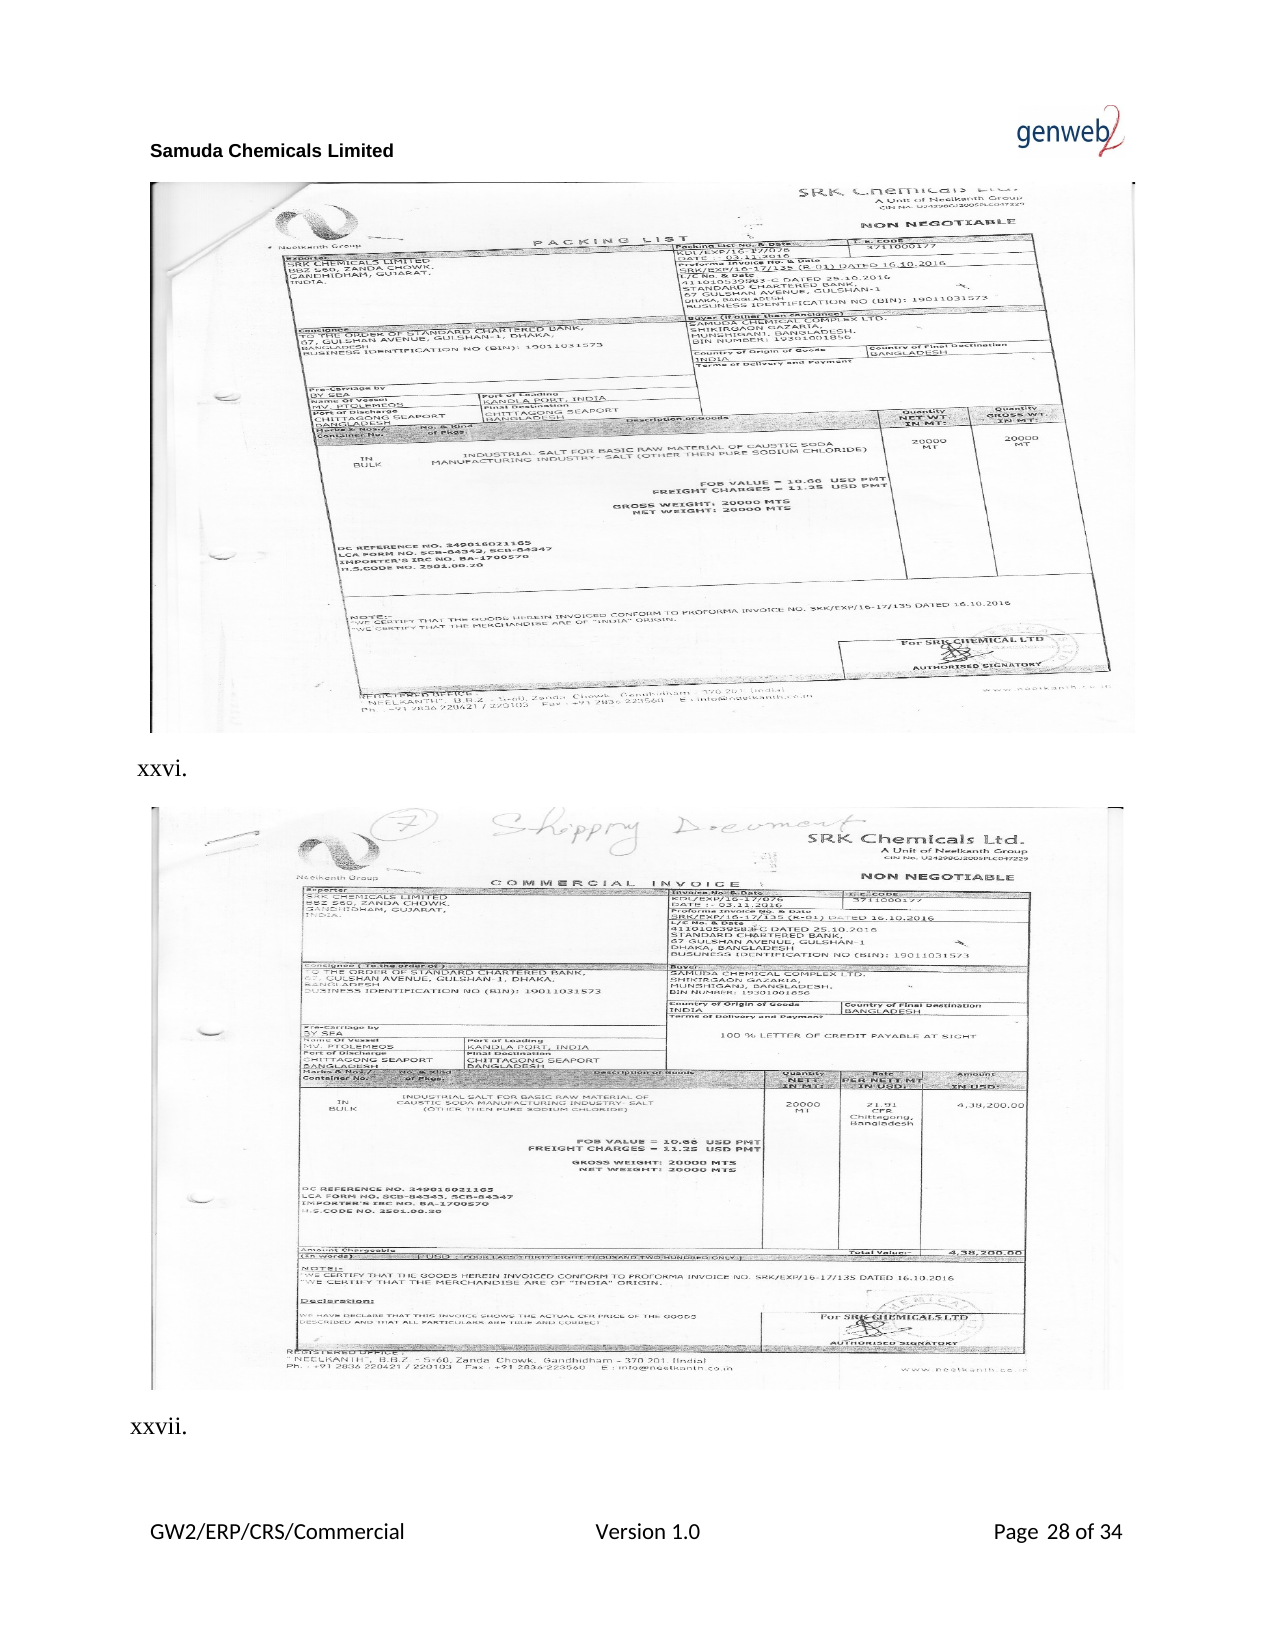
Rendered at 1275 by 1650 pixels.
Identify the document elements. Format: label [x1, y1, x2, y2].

picture [151, 807, 1124, 1390]
picture [150, 182, 1136, 733]
picture [1017, 105, 1125, 158]
